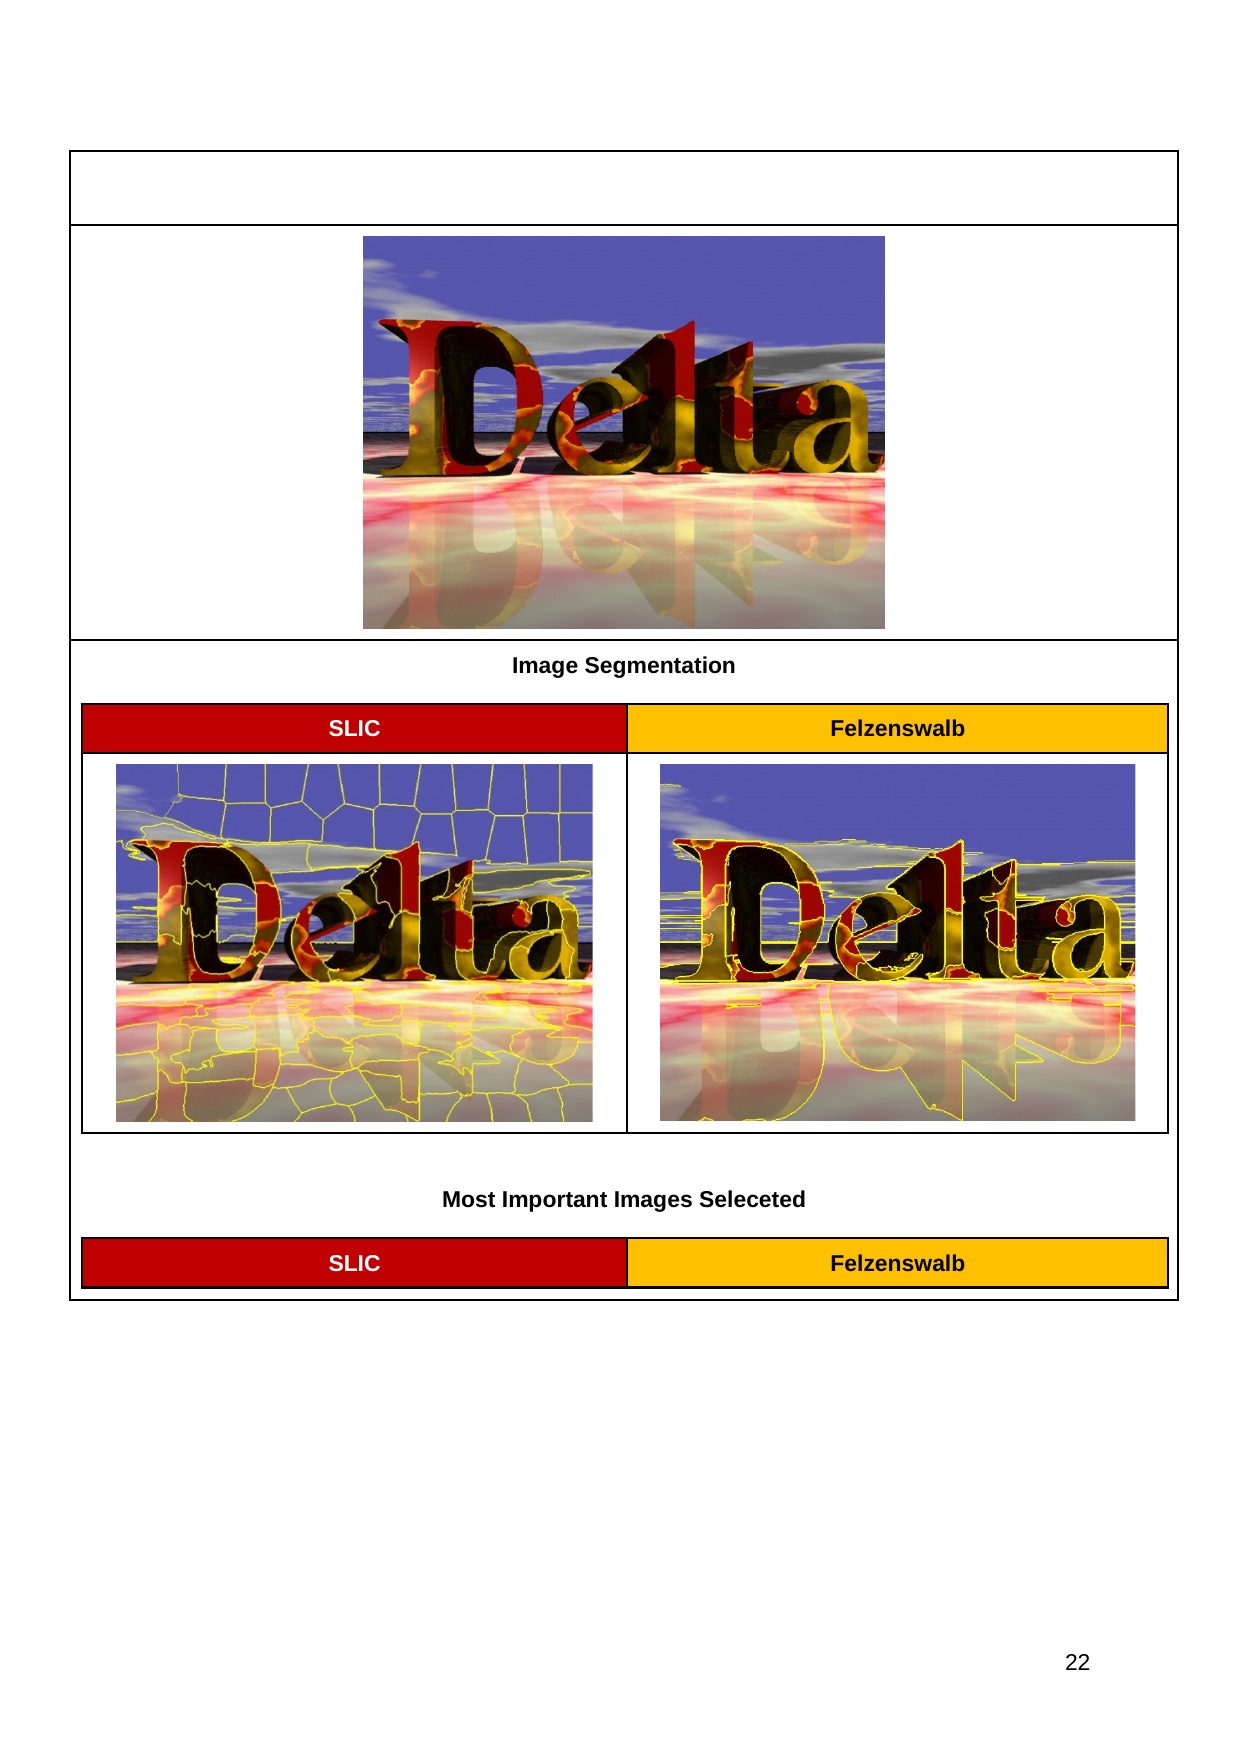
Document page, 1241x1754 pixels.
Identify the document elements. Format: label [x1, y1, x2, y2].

picture [660, 764, 1136, 1121]
table_cell [71, 226, 1177, 639]
table_cell [71, 152, 1177, 224]
table_cell [71, 641, 1177, 1299]
picture [116, 764, 593, 1122]
picture [363, 236, 885, 629]
